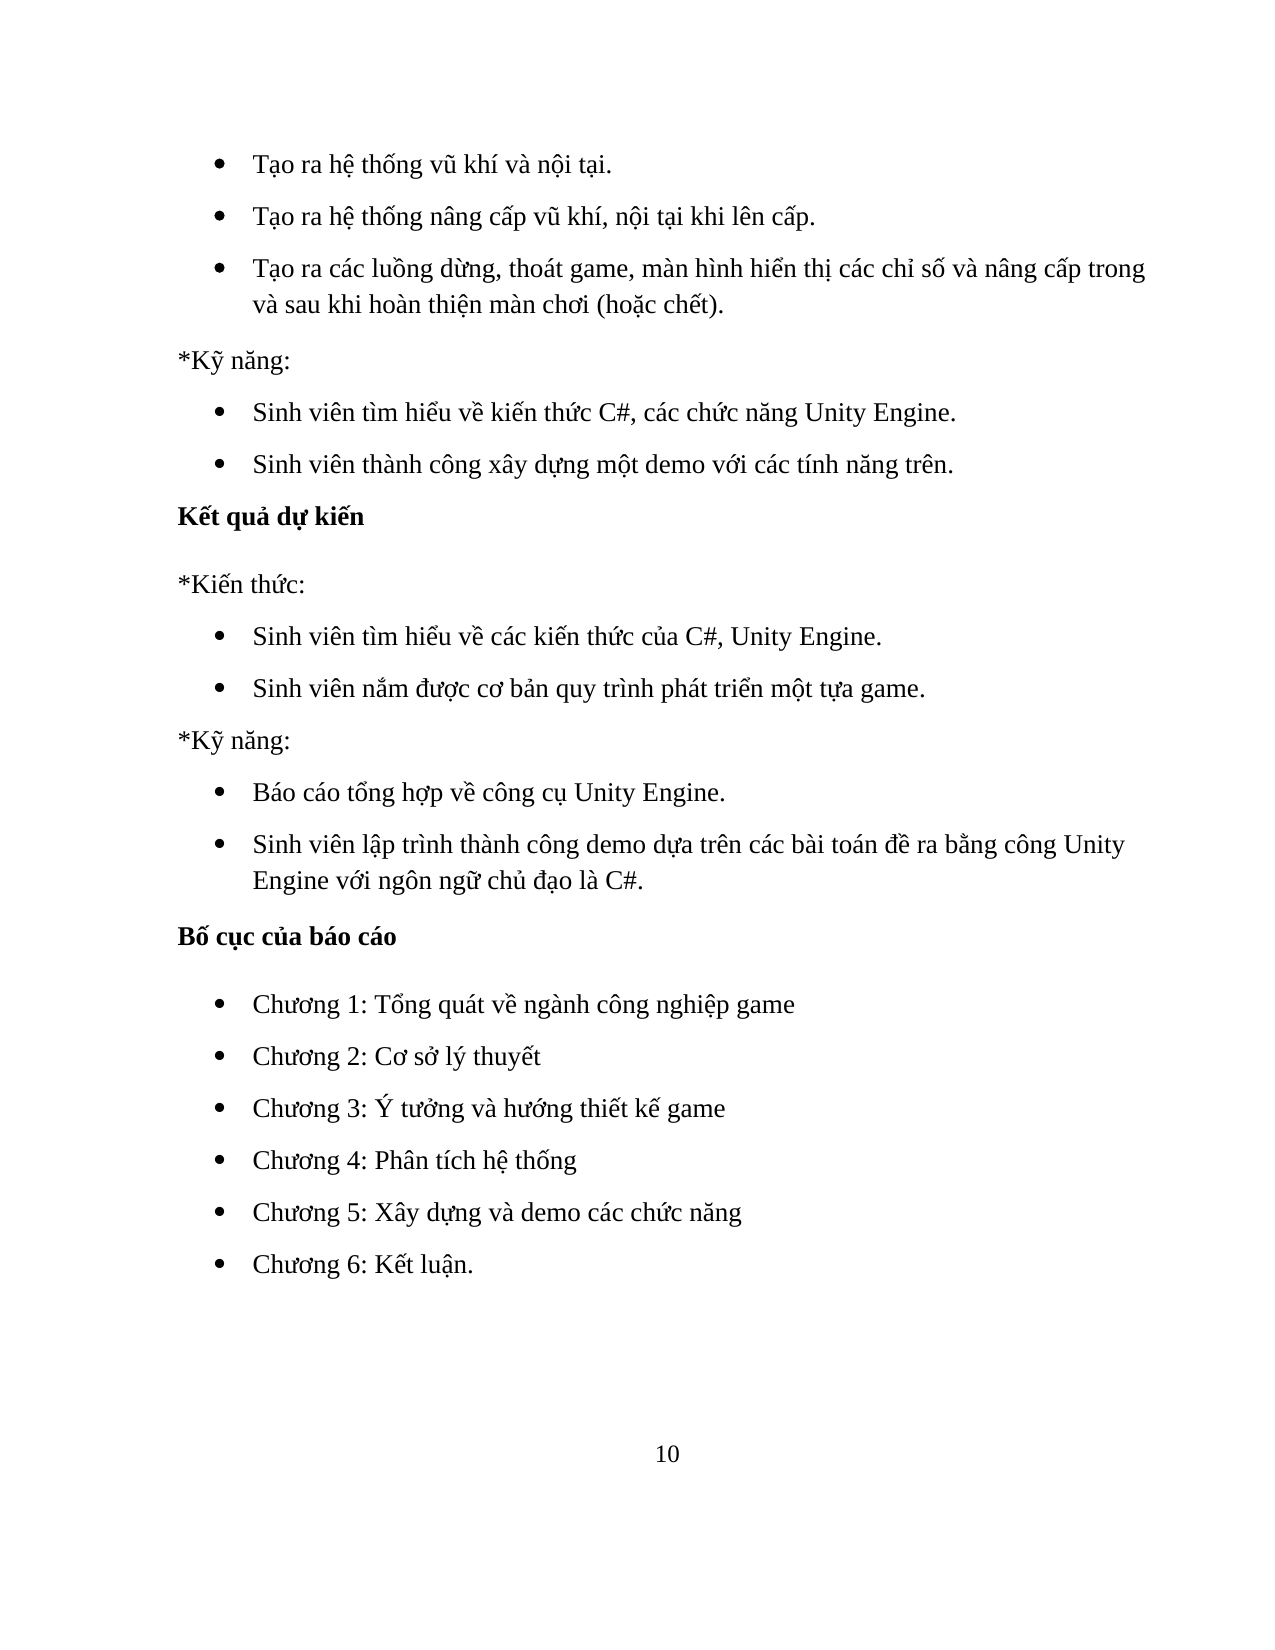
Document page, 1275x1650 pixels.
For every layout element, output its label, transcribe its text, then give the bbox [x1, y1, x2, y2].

list Chương 1: Tổng quát về ngành công nghiệp game [215, 988, 1157, 1019]
list Chương 5: Xây dựng và demo các chức năng [215, 1196, 1157, 1228]
text Kết quả dự kiến [177, 500, 1157, 532]
list Chương 2: Cơ sở lý thuyết [215, 1040, 1157, 1071]
list Sinh viên tìm hiểu về kiến thức C#, các chức năng Unity Engine. [215, 396, 1157, 427]
list Chương 3: Ý tưởng và hướng thiết kế game [215, 1092, 1157, 1123]
text *Kỹ năng: [177, 344, 1157, 375]
list Sinh viên tìm hiểu về các kiến thức của C#, Unity Engine. [215, 620, 1157, 651]
list Sinh viên nắm được cơ bản quy trình phát triển một tựa game. [215, 672, 1157, 703]
list Sinh viên thành công xây dựng một demo với các tính năng trên. [215, 448, 1157, 479]
text *Kiến thức: [177, 568, 1157, 599]
list Sinh viên lập trình thành công demo dựa trên các bài toán đề ra bằng công Unity Engine với ngôn ngữ chủ đạo là C#. [215, 828, 1157, 895]
text *Kỹ năng: [177, 724, 1157, 755]
list Tạo ra hệ thống nâng cấp vũ khí, nội tại khi lên cấp. [215, 200, 1157, 231]
list Chương 6: Kết luận. [215, 1248, 1157, 1280]
list Chương 4: Phân tích hệ thống [215, 1144, 1157, 1176]
text Bố cục của báo cáo [177, 921, 1157, 952]
list Báo cáo tổng hợp về công cụ Unity Engine. [215, 776, 1157, 807]
list Tạo ra hệ thống vũ khí và nội tại. [215, 148, 1157, 179]
list Tạo ra các luồng dừng, thoát game, màn hình hiển thị các chỉ số và nâng cấp trong và sau khi hoàn thiện màn chơi (hoặc chết). [215, 252, 1157, 319]
